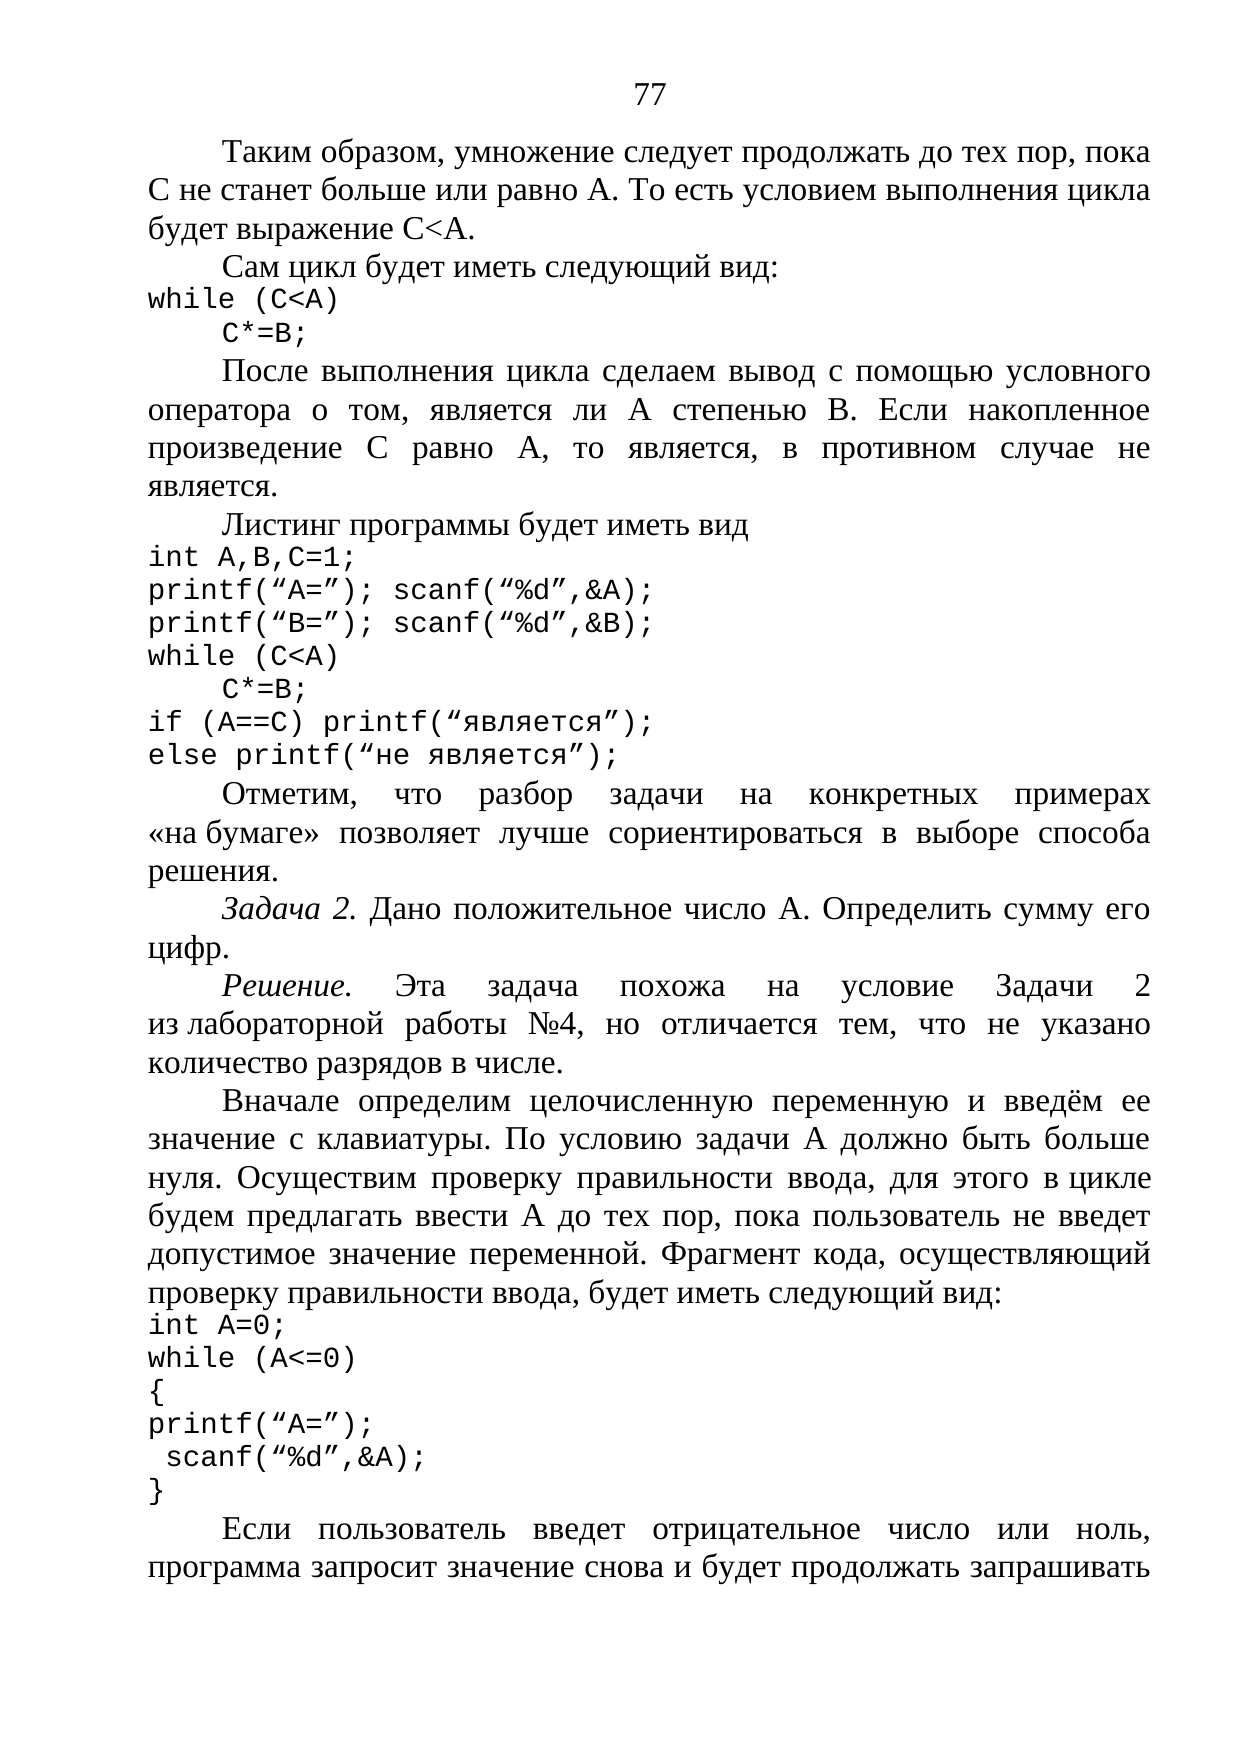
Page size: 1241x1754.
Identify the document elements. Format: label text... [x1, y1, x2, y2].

text printf(“A=”); scanf(“%d”,&A); [148, 575, 1152, 608]
text scanf(“%d”,&A); [148, 1442, 1152, 1475]
text if (A==C) printf(“является”); [148, 707, 1152, 741]
text while (C<A) [148, 285, 1152, 318]
text C*=B; [148, 674, 1152, 707]
text else printf(“не является”); [148, 741, 1152, 773]
text while (C<A) [148, 641, 1152, 674]
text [148, 1508, 1152, 1585]
text printf(“A=”); [148, 1409, 1152, 1442]
text Отметим, что разбор задачи на конкретных примерах «на бумаге» позволяет лучше сориентироваться в выборе способа решения. [148, 773, 1152, 888]
text { [148, 1376, 1152, 1409]
text После выполнения цикла сделаем вывод с помощью условного оператора о том, является ли А степенью В. Если накопленное произведение С равно А, то является, в противном случае не является. [148, 351, 1152, 504]
text printf(“B=”); scanf(“%d”,&B); [148, 608, 1152, 641]
text int A=0; [148, 1310, 1152, 1343]
text Вначале определим целочисленную переменную и введём ее значение с клавиатуры. По условию задачи А должно быть больше нуля. Осуществим проверку правильности ввода, для этого в цикле будем предлагать ввести А до тех пор, пока пользователь не введет допустимое значение переменной. Фрагмент кода, осуществляющий проверку правильности ввода, будет иметь следующий вид: [148, 1080, 1152, 1310]
text while (A<=0) [148, 1343, 1152, 1376]
text Сам цикл будет иметь следующий вид: [148, 246, 1152, 285]
text C*=B; [148, 318, 1152, 351]
text Задача 2. Дано положительное число А. Определить сумму его цифр. [148, 888, 1152, 965]
text Таким образом, умножение следует продолжать до тех пор, пока С не станет больше или равно А. То есть условием выполнения цикла будет выражение C<A. [148, 131, 1152, 246]
text int A,B,C=1; [148, 542, 1152, 575]
text Листинг программы будет иметь вид [148, 504, 1152, 542]
text Решение. Эта задача похожа на условие Задачи 2 из лабораторной работы №4, но отличается тем, что не указано количество разрядов в числе. [148, 965, 1152, 1080]
text } [148, 1475, 1152, 1508]
